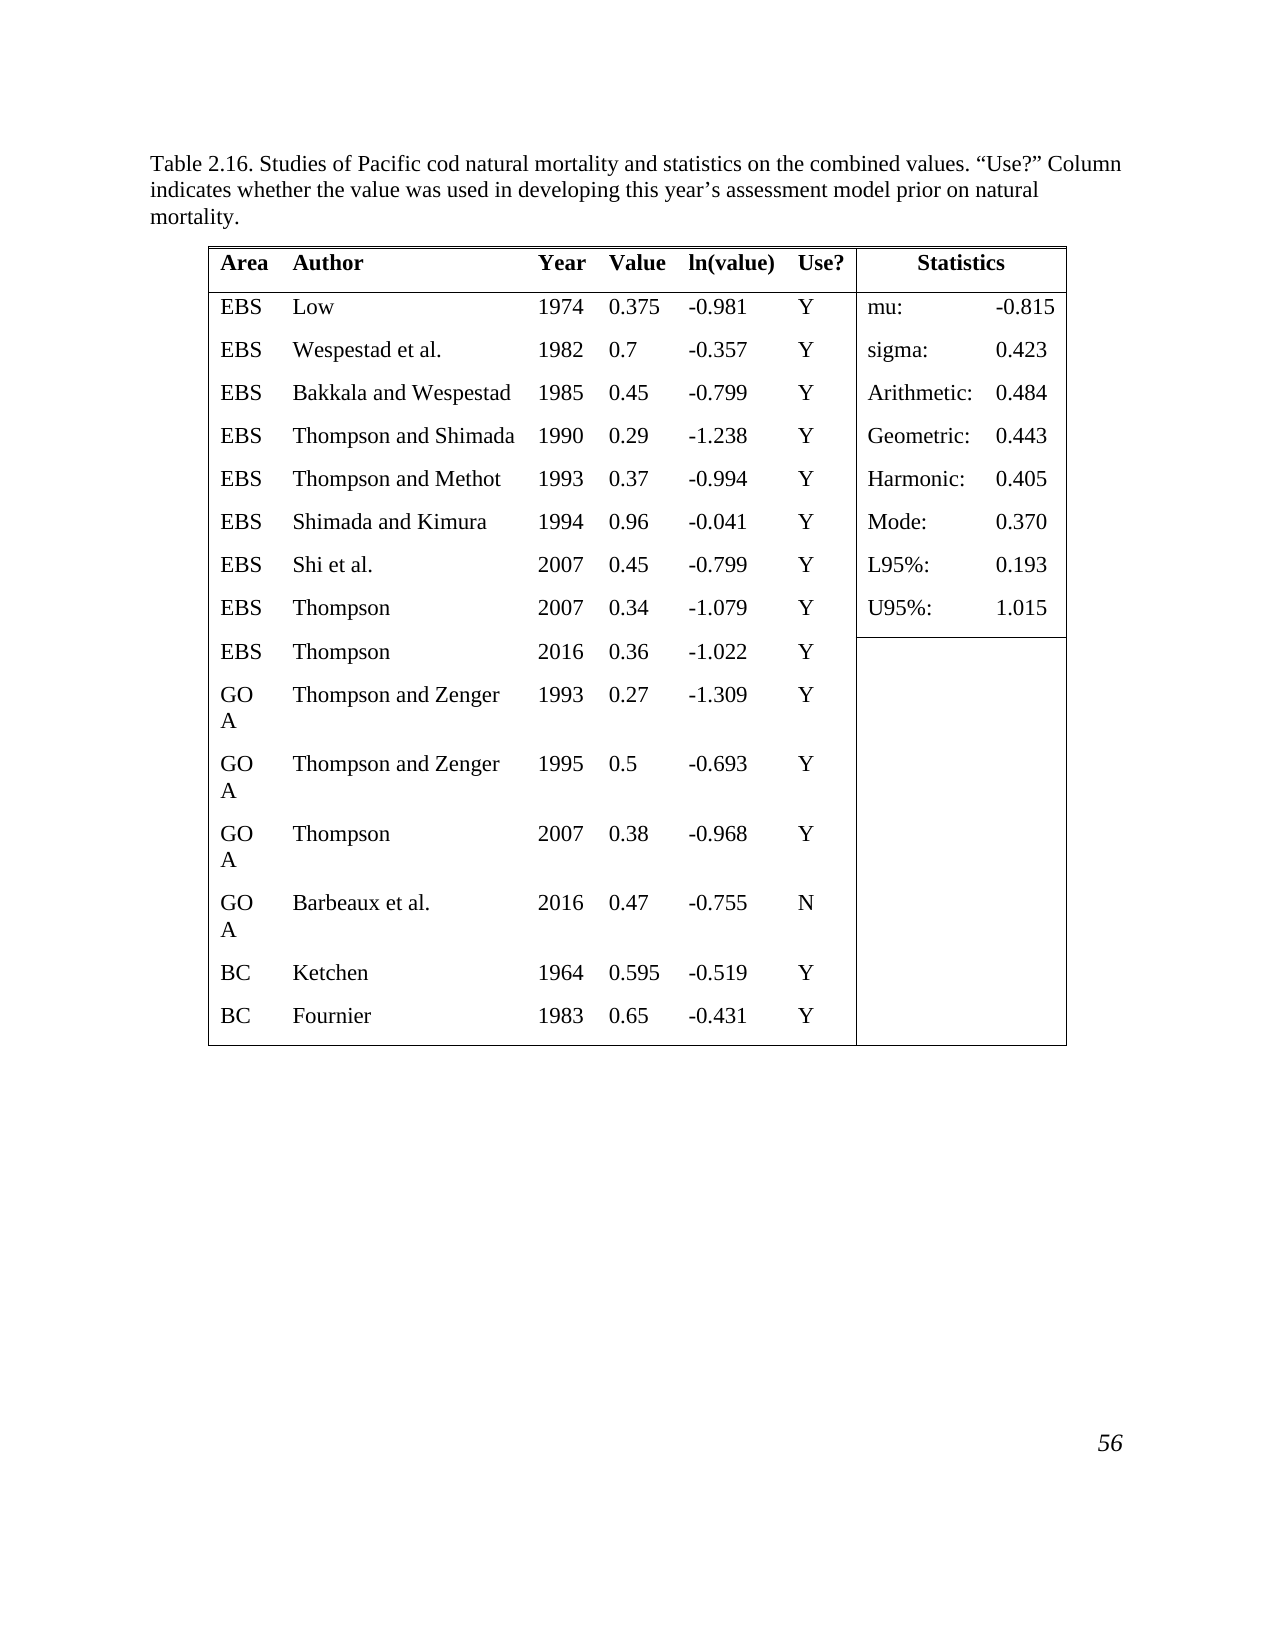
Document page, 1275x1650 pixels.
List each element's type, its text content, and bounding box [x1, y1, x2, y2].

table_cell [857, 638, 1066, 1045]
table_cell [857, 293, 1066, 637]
text Table 2.16. Studies of Pacific cod natural mortality and statistics on the combined values. “Use?” Column indicates whether the value was used in developing this year’s assessment model prior on natural mortality. [150, 150, 1125, 229]
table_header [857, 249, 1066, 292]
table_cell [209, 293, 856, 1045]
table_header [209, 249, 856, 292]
